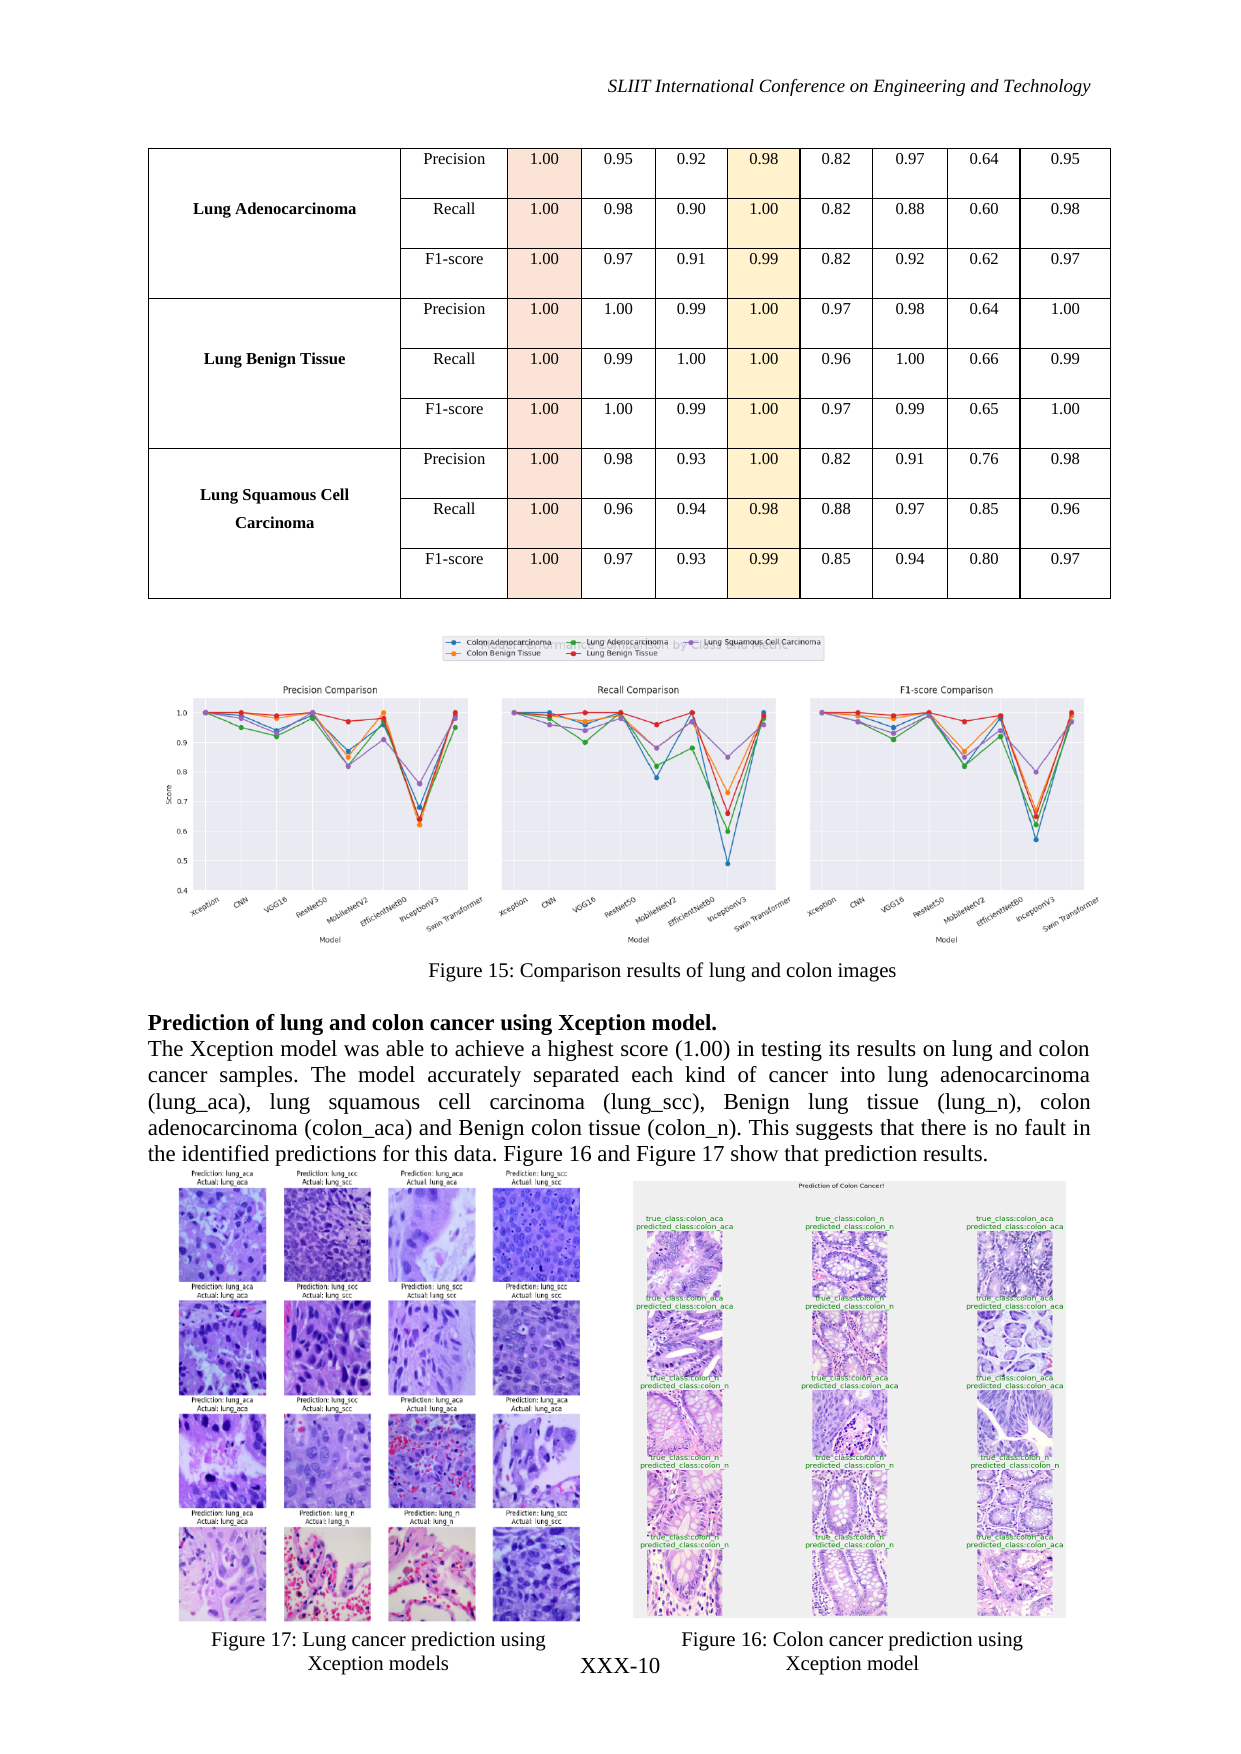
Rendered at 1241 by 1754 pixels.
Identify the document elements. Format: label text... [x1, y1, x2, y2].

table_cell 0.97 [582, 249, 655, 298]
table_cell 0.96 [1021, 499, 1110, 548]
table_cell 0.91 [656, 249, 727, 298]
table_cell 0.96 [582, 499, 655, 548]
table_cell 0.95 [582, 149, 655, 198]
table_cell 1.00 [508, 299, 581, 348]
table_cell 1.00 [656, 349, 727, 398]
table_cell 0.94 [656, 499, 727, 548]
table_cell 0.76 [948, 449, 1019, 498]
table_cell 0.64 [948, 299, 1019, 348]
table_cell 0.97 [1021, 549, 1110, 598]
table_cell Precision [401, 449, 507, 498]
table_cell 0.99 [728, 549, 799, 598]
table_cell 0.88 [873, 199, 947, 248]
table_cell 1.00 [582, 399, 655, 448]
table_cell 0.99 [728, 249, 799, 298]
table_cell 0.85 [948, 499, 1019, 548]
table_cell 0.66 [948, 349, 1019, 398]
table_cell Recall [401, 349, 507, 398]
table_cell 0.92 [873, 249, 947, 298]
table_cell 1.00 [508, 349, 581, 398]
table_cell 0.82 [801, 149, 872, 198]
table_cell 1.00 [508, 249, 581, 298]
table_cell 0.98 [1021, 199, 1110, 248]
table_cell F1-score [401, 549, 507, 598]
table_cell F1-score [401, 249, 507, 298]
table_cell 0.93 [656, 549, 727, 598]
table_cell 0.90 [656, 199, 727, 248]
table_cell 1.00 [728, 199, 799, 248]
table_cell 0.98 [873, 299, 947, 348]
picture [160, 632, 1106, 949]
table_cell Precision [401, 299, 507, 348]
table_cell 0.96 [801, 349, 872, 398]
table_cell 0.97 [801, 399, 872, 448]
table_cell 1.00 [508, 199, 581, 248]
table_cell 0.88 [801, 499, 872, 548]
table_cell 0.97 [801, 299, 872, 348]
table_cell 0.93 [656, 449, 727, 498]
table_cell 0.92 [656, 149, 727, 198]
table_cell Precision [401, 149, 507, 198]
table_cell 1.00 [873, 349, 947, 398]
table_cell Recall [401, 199, 507, 248]
table_cell 1.00 [1021, 299, 1110, 348]
table_cell 1.00 [508, 149, 581, 198]
table_cell 1.00 [728, 399, 799, 448]
table_cell 0.65 [948, 399, 1019, 448]
table_cell 1.00 [508, 499, 581, 548]
table_cell 1.00 [508, 449, 581, 498]
table_cell 0.97 [873, 149, 947, 198]
table_cell 1.00 [582, 299, 655, 348]
table_cell Lung Adenocarcinoma [149, 149, 400, 298]
table_cell 0.99 [656, 399, 727, 448]
picture [633, 1181, 1066, 1618]
table_cell 1.00 [1021, 399, 1110, 448]
table_cell 0.98 [582, 449, 655, 498]
table_cell 0.91 [873, 449, 947, 498]
table_cell 1.00 [728, 299, 799, 348]
table_cell 1.00 [508, 549, 581, 598]
table_cell 1.00 [728, 349, 799, 398]
table_cell 0.98 [728, 149, 799, 198]
table_cell 1.00 [508, 399, 581, 448]
table_cell 0.62 [948, 249, 1019, 298]
table_cell Lung Benign Tissue [149, 299, 400, 448]
table_cell 0.98 [582, 199, 655, 248]
table_cell 0.82 [801, 199, 872, 248]
table_cell 0.99 [1021, 349, 1110, 398]
table_cell Lung Squamous Cell Carcinoma [149, 449, 400, 598]
table_cell Recall [401, 499, 507, 548]
table_cell 0.85 [801, 549, 872, 598]
table_cell 0.82 [801, 449, 872, 498]
table_cell 0.64 [948, 149, 1019, 198]
table_cell 1.00 [728, 449, 799, 498]
table_cell 0.80 [948, 549, 1019, 598]
table_cell 0.97 [1021, 249, 1110, 298]
table_cell 0.99 [582, 349, 655, 398]
table_cell 0.99 [656, 299, 727, 348]
table_cell F1-score [401, 399, 507, 448]
table_cell 0.98 [1021, 449, 1110, 498]
picture [175, 1166, 583, 1625]
table_cell 0.99 [873, 399, 947, 448]
table_cell 0.95 [1021, 149, 1110, 198]
table_cell 0.60 [948, 199, 1019, 248]
table_cell 0.82 [801, 249, 872, 298]
table_cell 0.97 [873, 499, 947, 548]
text The Xception model was able to achieve a highest score (1.00) in testing its results on lung and colon cancer samples. The model accurately separated each kind of cancer into lung adenocarcinoma (lung_aca), lung squamous cell carcinoma (lung_scc), Benign lung tissue (lung_n), colon adenocarcinoma (colon_aca) and Benign colon tissue (colon_n). This suggests that there is no fault in the identified predictions for this data. Figure 16 and Figure 17 show that prediction results. [148, 1035, 1092, 1167]
text Prediction of lung and colon cancer using Xception model. [148, 1009, 1092, 1035]
table_cell 0.97 [582, 549, 655, 598]
table_cell 0.98 [728, 499, 799, 548]
table_cell 0.94 [873, 549, 947, 598]
